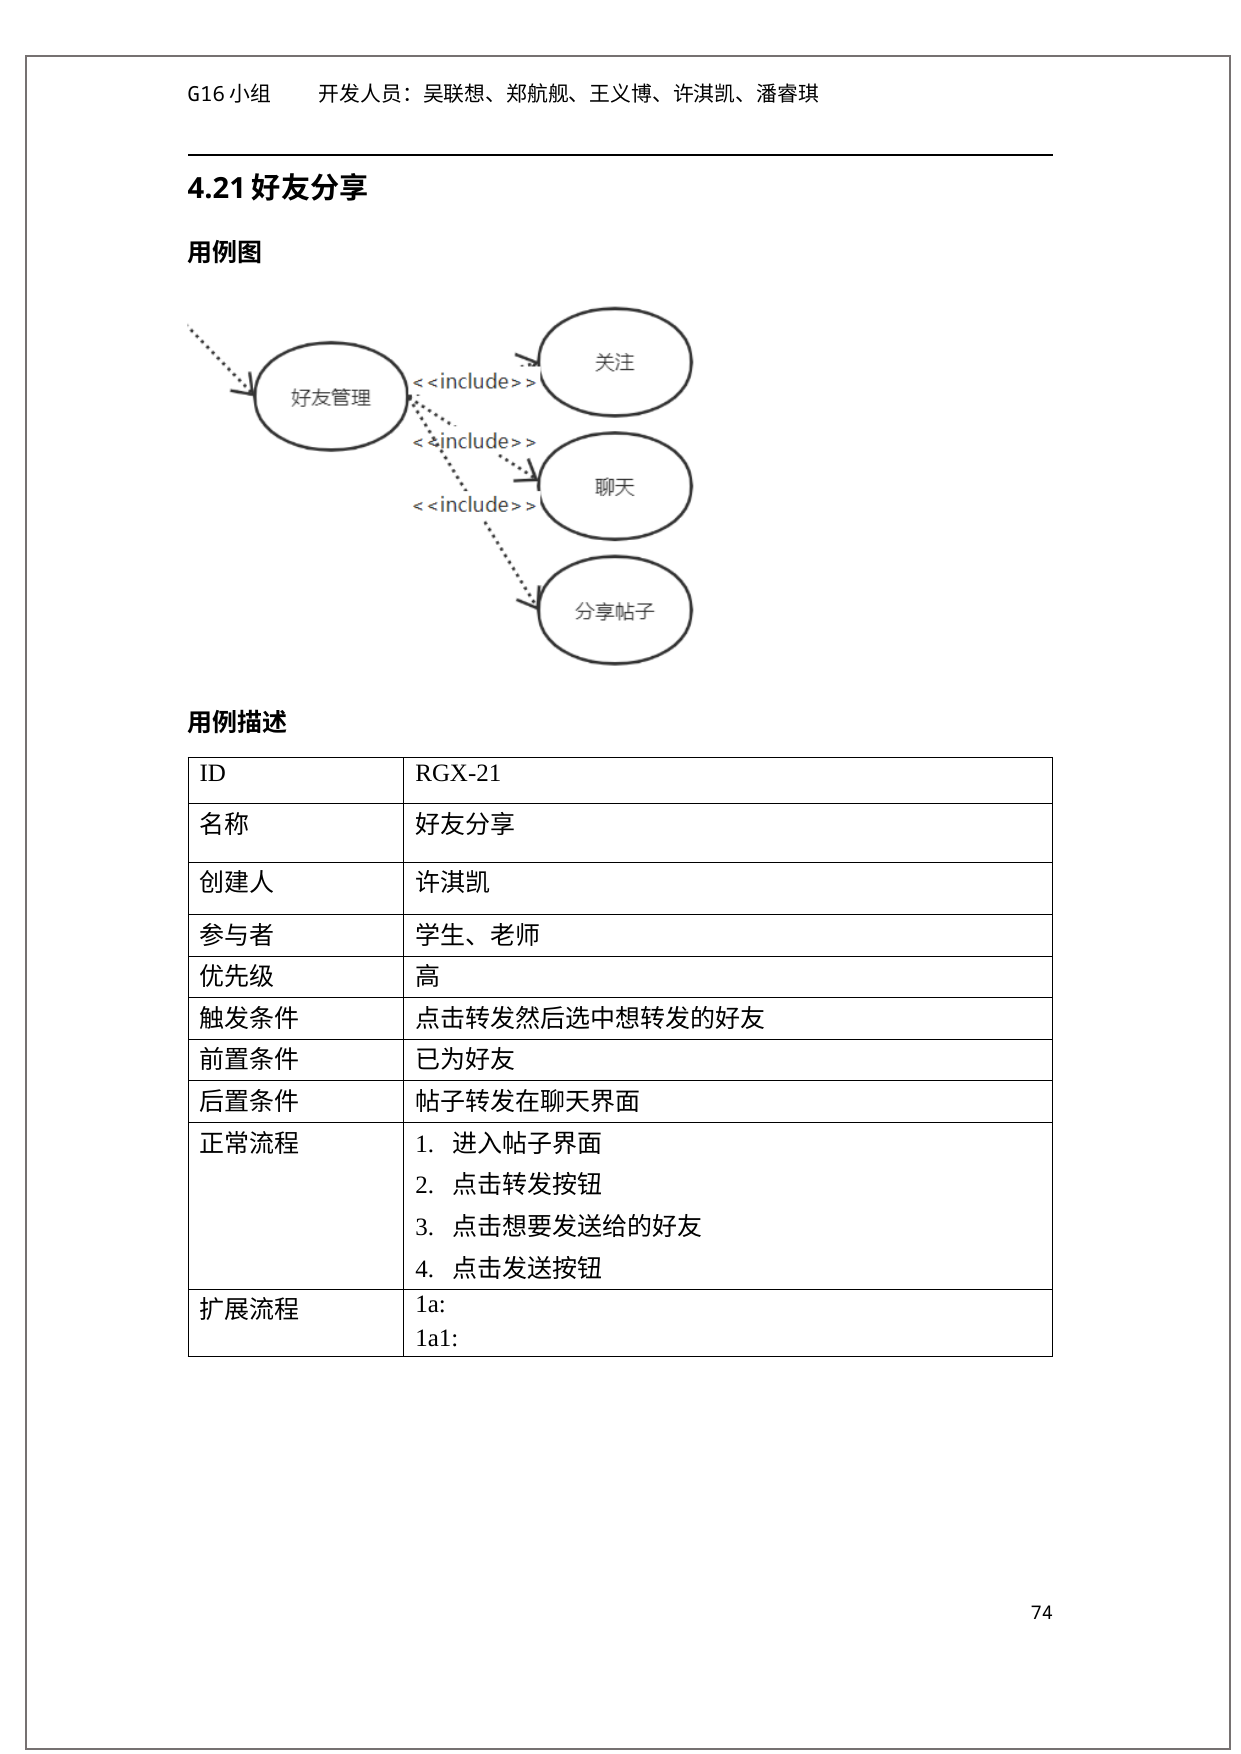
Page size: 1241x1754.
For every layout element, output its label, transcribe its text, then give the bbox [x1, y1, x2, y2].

table_cell 已为好友 [404, 1040, 1052, 1080]
subtitle 用例描述 [187, 702, 1053, 739]
table_cell 名称 [189, 804, 403, 862]
picture [187, 286, 800, 678]
subtitle 4.21好友分享 [187, 164, 1053, 207]
table_cell 后置条件 [189, 1081, 403, 1122]
subtitle 用例图 [187, 232, 1053, 268]
table_cell 高 [404, 957, 1052, 997]
table_cell 进入帖子界面 点击转发按钮 点击想要发送给的好友 点击发送按钮 [404, 1123, 1052, 1288]
table_cell 学生、老师 [404, 915, 1052, 956]
table_cell 触发条件 [189, 998, 403, 1039]
table_cell 前置条件 [189, 1040, 403, 1080]
table_cell 许淇凯 [404, 863, 1052, 914]
table_cell 正常流程 [189, 1123, 403, 1288]
table_header ID [189, 758, 403, 803]
table_cell 1a: 1a1: [404, 1290, 1052, 1356]
table_cell 扩展流程 [189, 1290, 403, 1356]
table_cell 好友分享 [404, 804, 1052, 862]
table_cell 帖子转发在聊天界面 [404, 1081, 1052, 1122]
table_header RGX-21 [404, 758, 1052, 803]
table_cell 参与者 [189, 915, 403, 956]
table_cell 点击转发然后选中想转发的好友 [404, 998, 1052, 1039]
table_cell 创建人 [189, 863, 403, 914]
table_cell 优先级 [189, 957, 403, 997]
